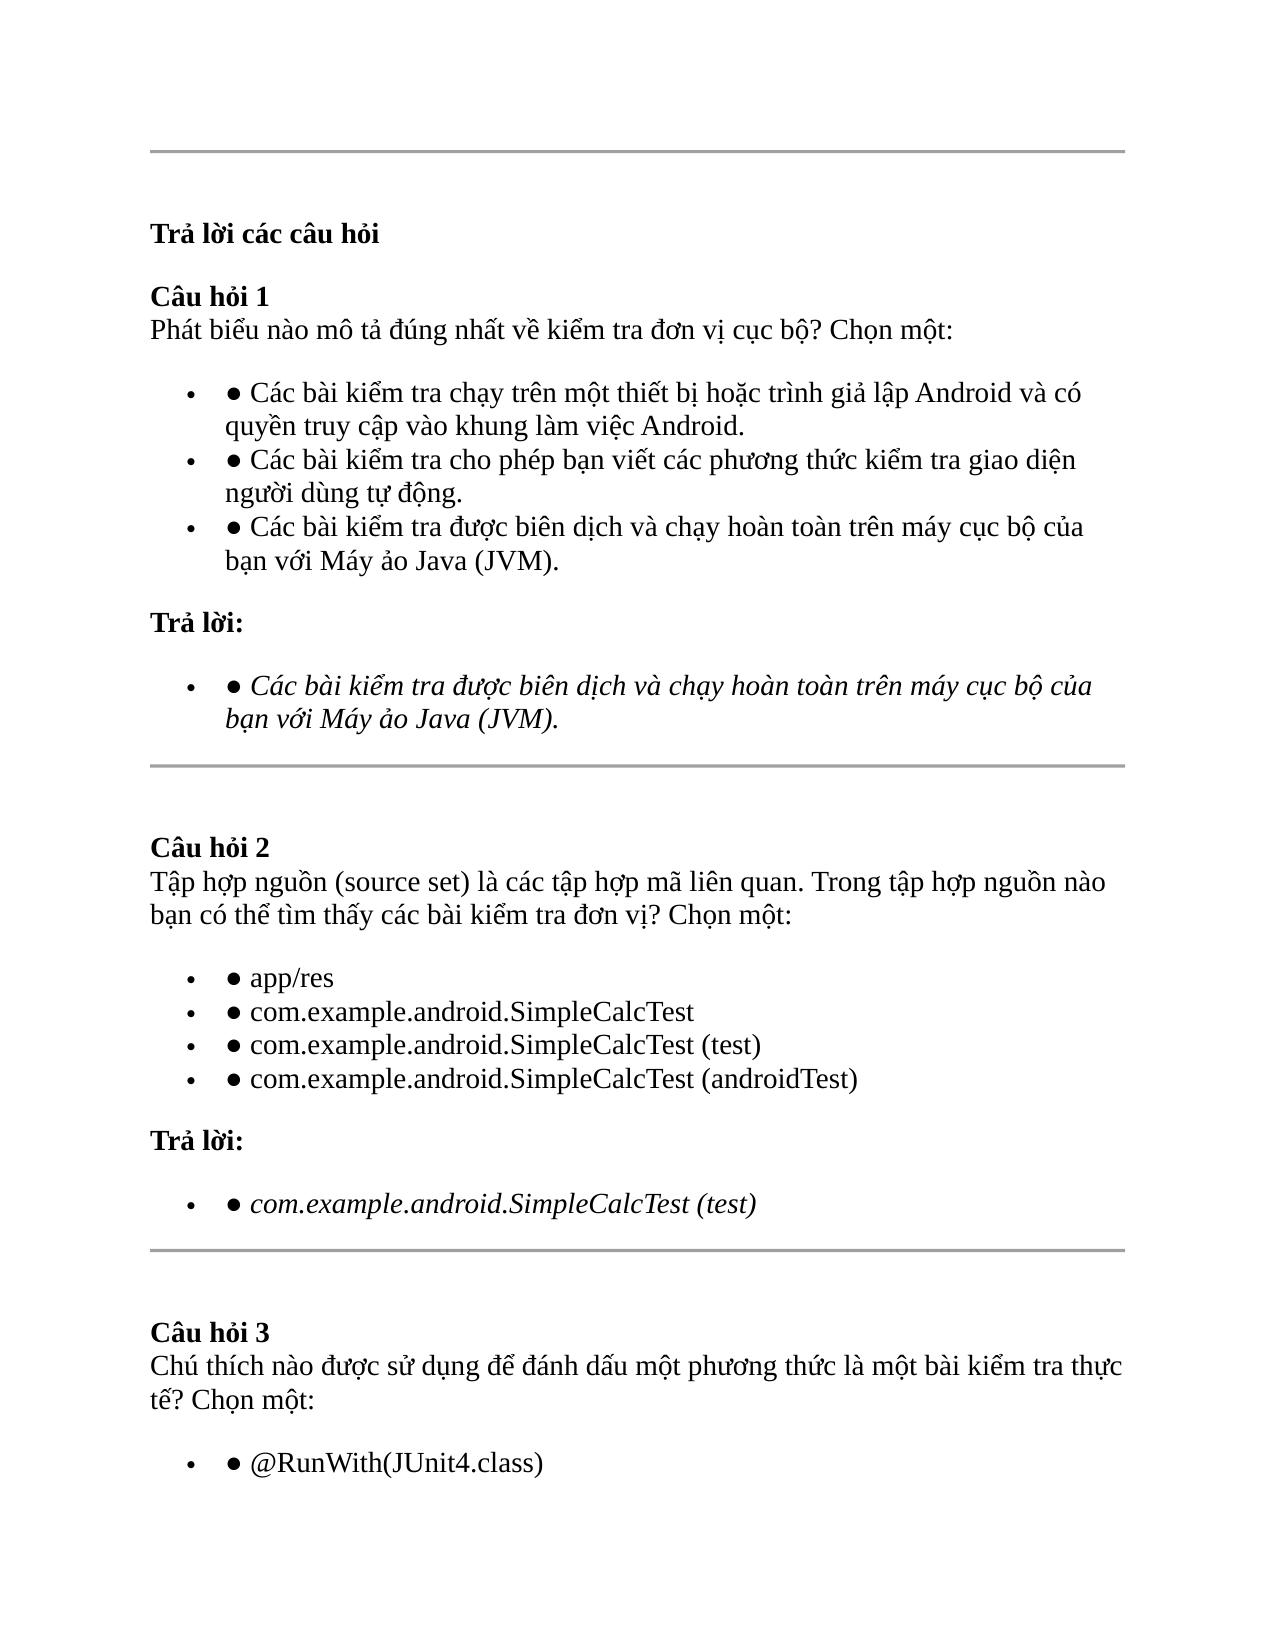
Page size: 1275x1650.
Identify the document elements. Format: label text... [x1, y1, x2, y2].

text Trả lời các câu hỏi [150, 216, 1125, 249]
list ● Các bài kiểm tra được biên dịch và chạy hoàn toàn trên máy cục bộ của bạn với Máy ảo Java (JVM). [187, 509, 1125, 576]
text Câu hỏi 2 Tập hợp nguồn (source set) là các tập hợp mã liên quan. Trong tập hợp nguồn nào bạn có thể tìm thấy các bài kiểm tra đơn vị? Chọn một: [150, 830, 1125, 931]
text Câu hỏi 1 Phát biểu nào mô tả đúng nhất về kiểm tra đơn vị cục bộ? Chọn một: [150, 279, 1125, 346]
list ● com.example.android.SimpleCalcTest [187, 994, 1125, 1027]
list ● com.example.android.SimpleCalcTest (test) [187, 1186, 1125, 1220]
list ● Các bài kiểm tra được biên dịch và chạy hoàn toàn trên máy cục bộ của bạn với Máy ảo Java (JVM). [187, 668, 1125, 735]
list ● @RunWith(JUnit4.class) [187, 1445, 1125, 1478]
text Trả lời: [150, 605, 1125, 639]
text Trả lời: [150, 1123, 1125, 1157]
text Câu hỏi 3 Chú thích nào được sử dụng để đánh dấu một phương thức là một bài kiểm tra thực tế? Chọn một: [150, 1315, 1125, 1416]
list ● Các bài kiểm tra cho phép bạn viết các phương thức kiểm tra giao diện người dùng tự động. [187, 442, 1125, 509]
list ● com.example.android.SimpleCalcTest (test) [187, 1027, 1125, 1061]
list ● Các bài kiểm tra chạy trên một thiết bị hoặc trình giả lập Android và có quyền truy cập vào khung làm việc Android. [187, 375, 1125, 442]
list ● app/res [187, 960, 1125, 994]
list ● com.example.android.SimpleCalcTest (androidTest) [187, 1061, 1125, 1094]
